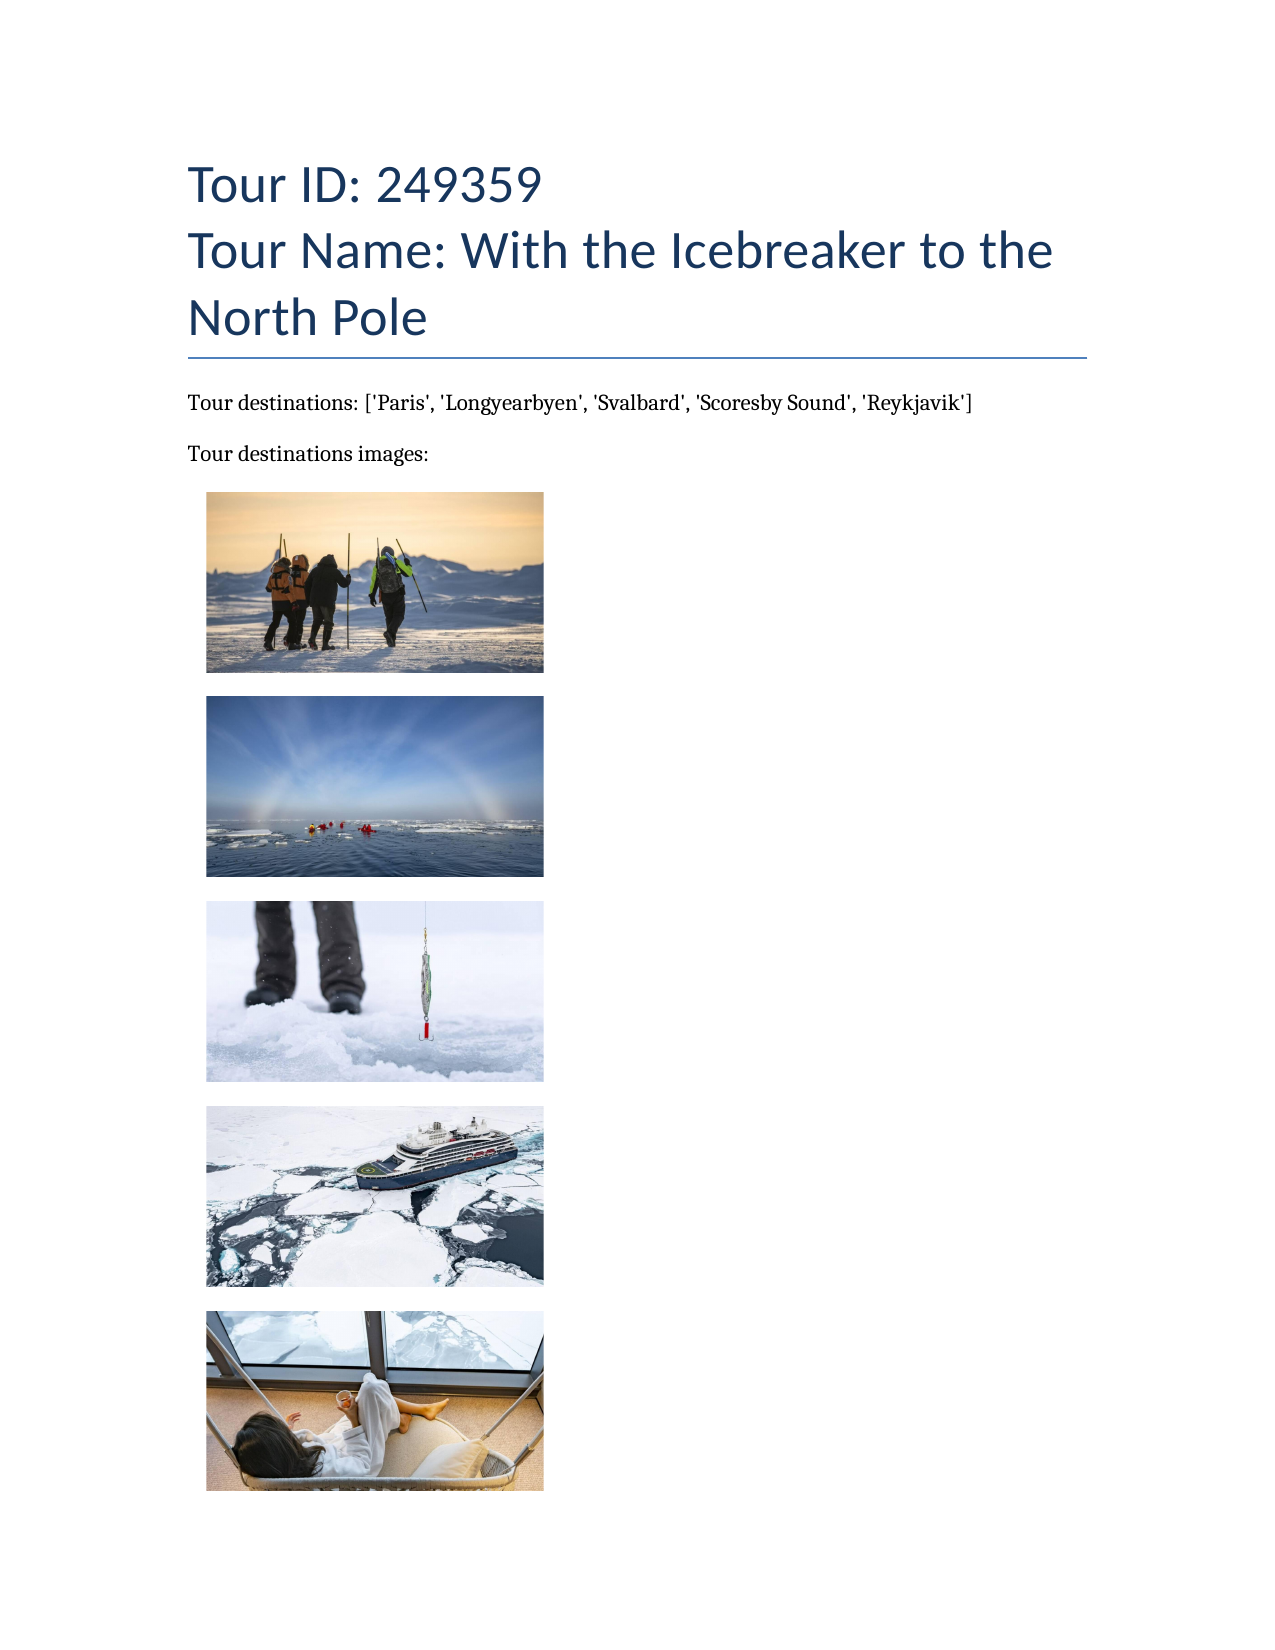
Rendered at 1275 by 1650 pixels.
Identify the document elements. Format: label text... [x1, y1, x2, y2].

picture [206, 1311, 544, 1491]
text Tour destinations images: [187, 441, 1087, 467]
title Tour ID: 249359 Tour Name: With the Icebreaker to the North Pole [187, 150, 1087, 359]
text Tour destinations: ['Paris', 'Longyearbyen', 'Svalbard', 'Scoresby Sound', 'Reykjavik'] [187, 390, 1087, 416]
picture [206, 901, 544, 1082]
picture [206, 492, 544, 673]
picture [206, 696, 544, 877]
picture [206, 1106, 544, 1287]
